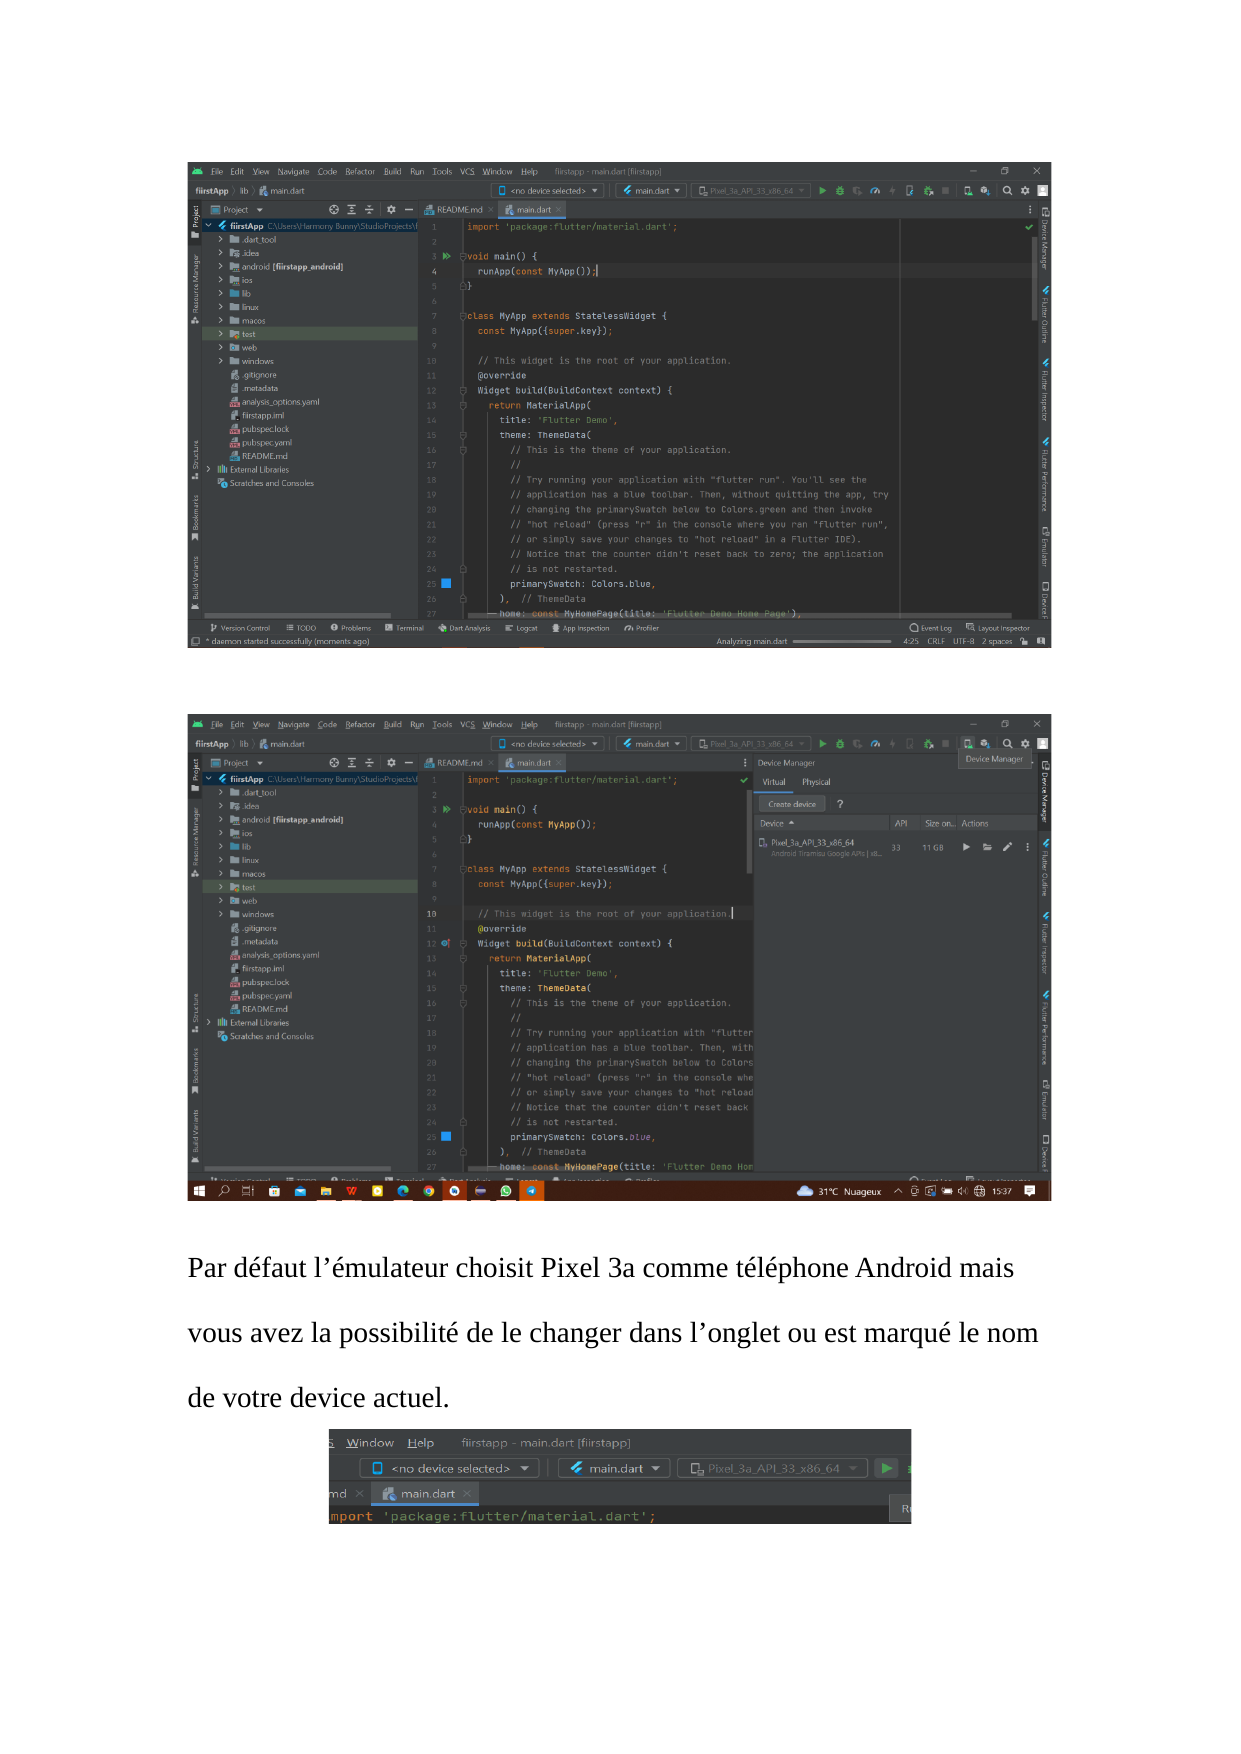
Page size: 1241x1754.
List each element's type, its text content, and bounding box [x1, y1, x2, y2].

text Par défaut l’émulateur choisit Pixel 3a comme téléphone Android mais vous avez la possibilité de le changer dans l’onglet ou est marqué le nom de votre device actuel. [187, 1234, 1053, 1429]
picture [187, 714, 1052, 1201]
picture [187, 162, 1052, 648]
picture [328, 1429, 912, 1524]
